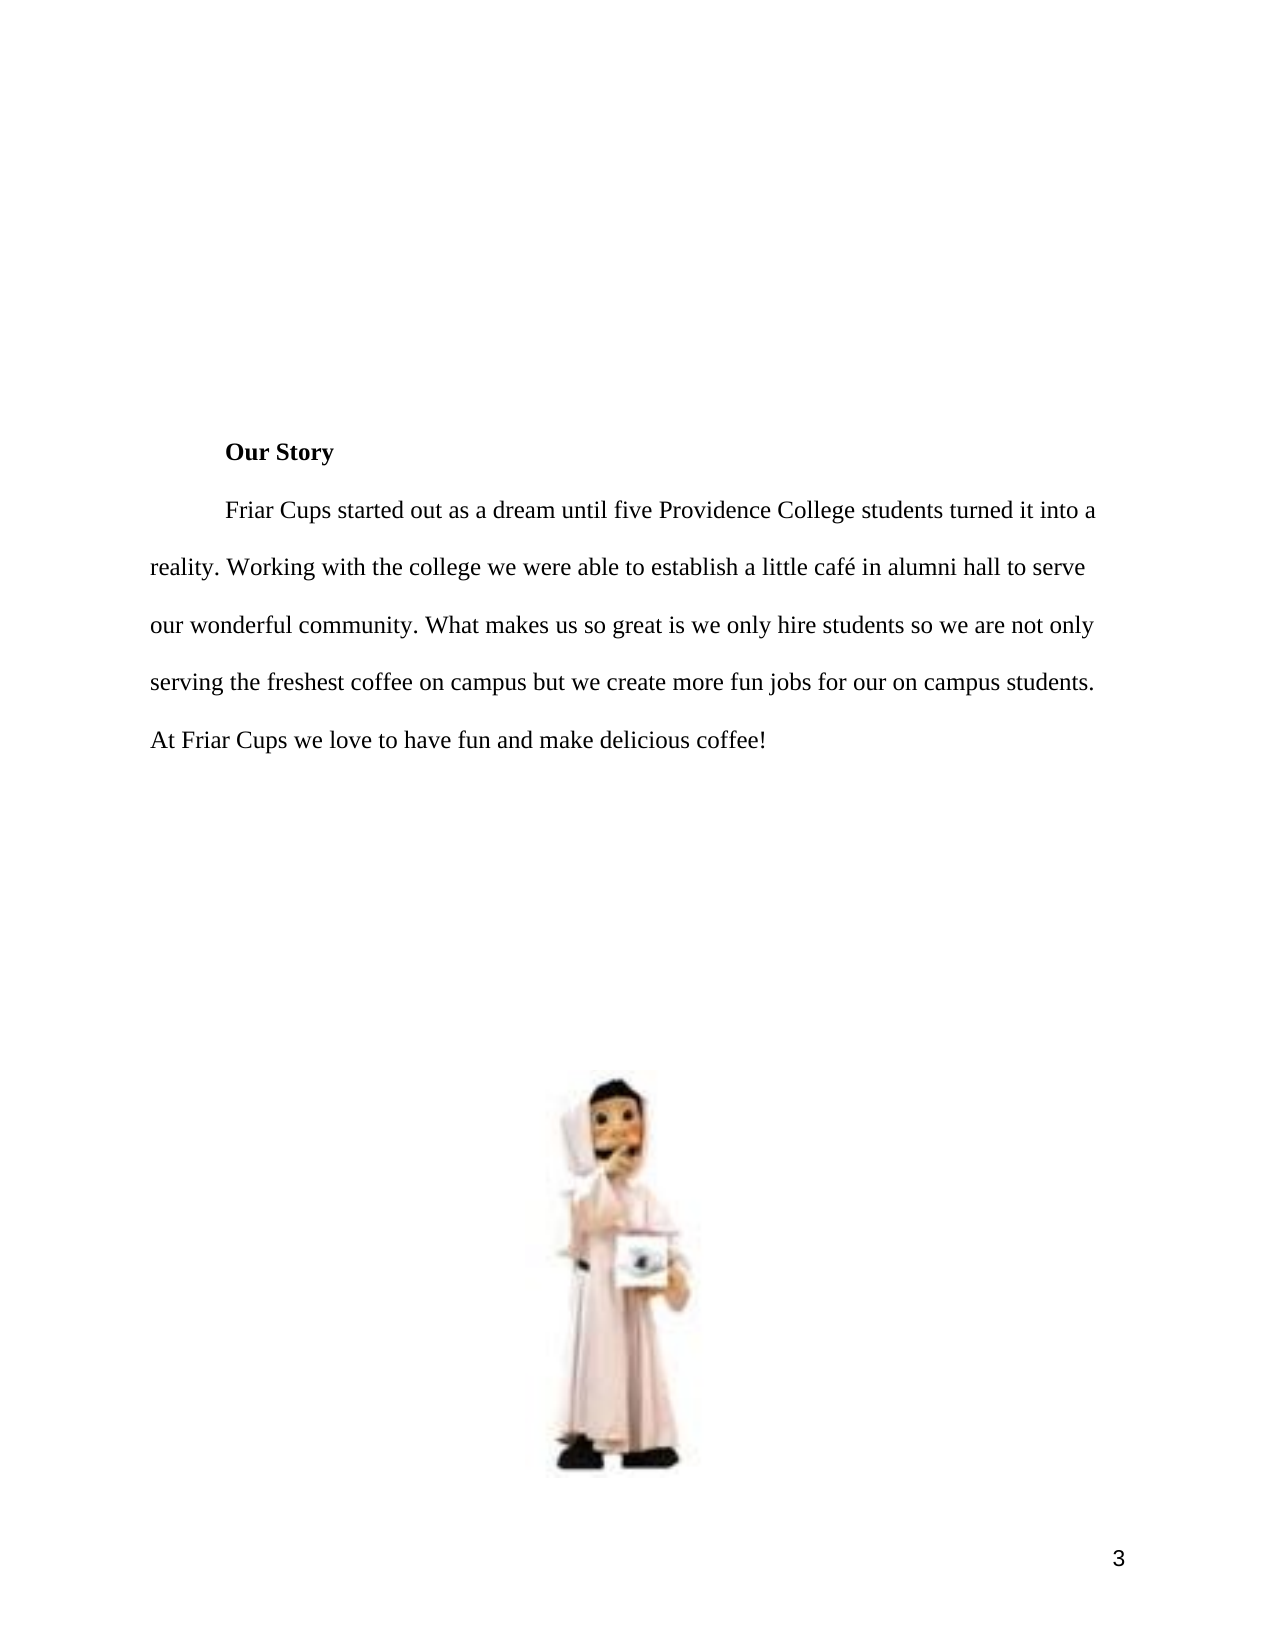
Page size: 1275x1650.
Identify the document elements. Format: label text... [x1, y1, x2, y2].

text Our Story [150, 437, 1125, 466]
picture [525, 1070, 715, 1478]
text Friar Cups started out as a dream until five Providence College students turned it into a reality. Working with the college we were able to establish a little café in alumni hall to serve our wonderful community. What makes us so great is we only hire students so we are not only serving the freshest coffee on campus but we create more fun jobs for our on campus students. At Friar Cups we love to have fun and make delicious coffee! [150, 495, 1125, 754]
